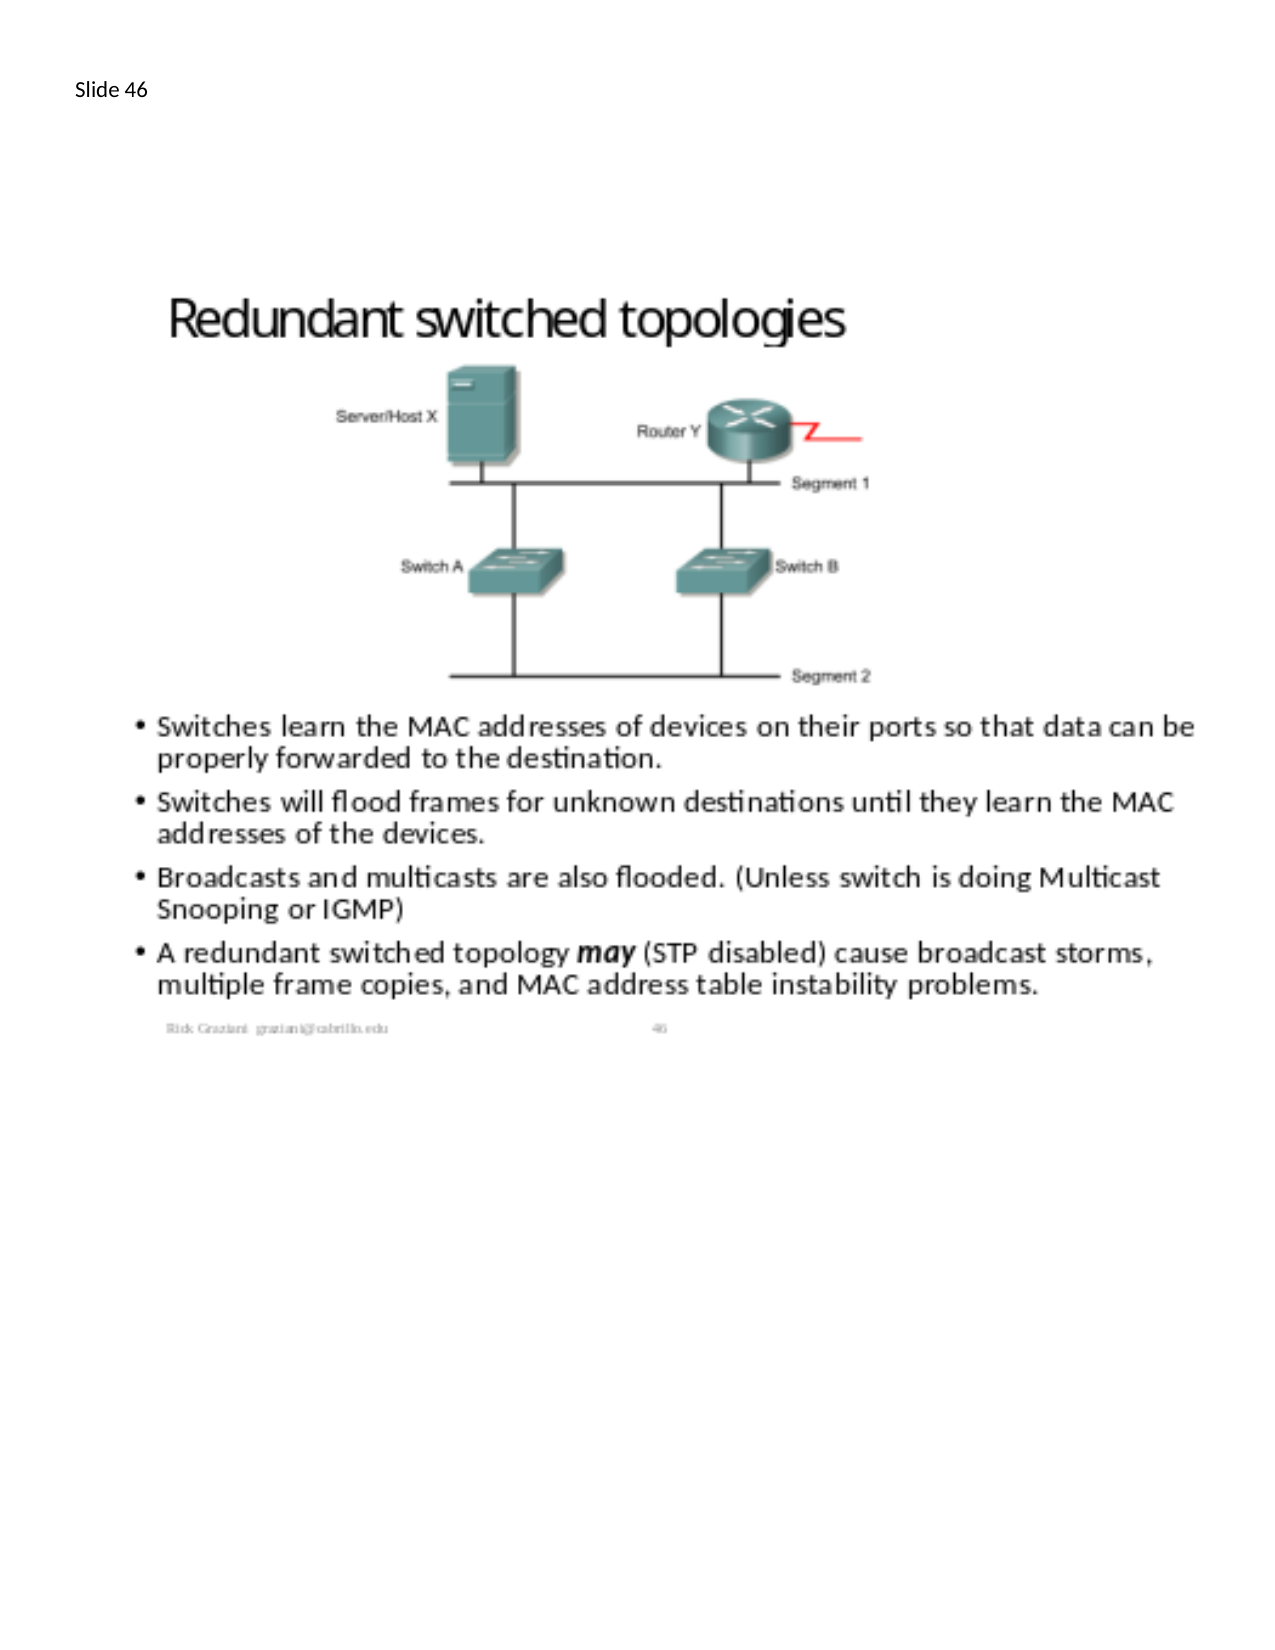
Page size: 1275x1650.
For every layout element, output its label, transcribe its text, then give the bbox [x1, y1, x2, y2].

text Slide 46 [75, 75, 1200, 103]
